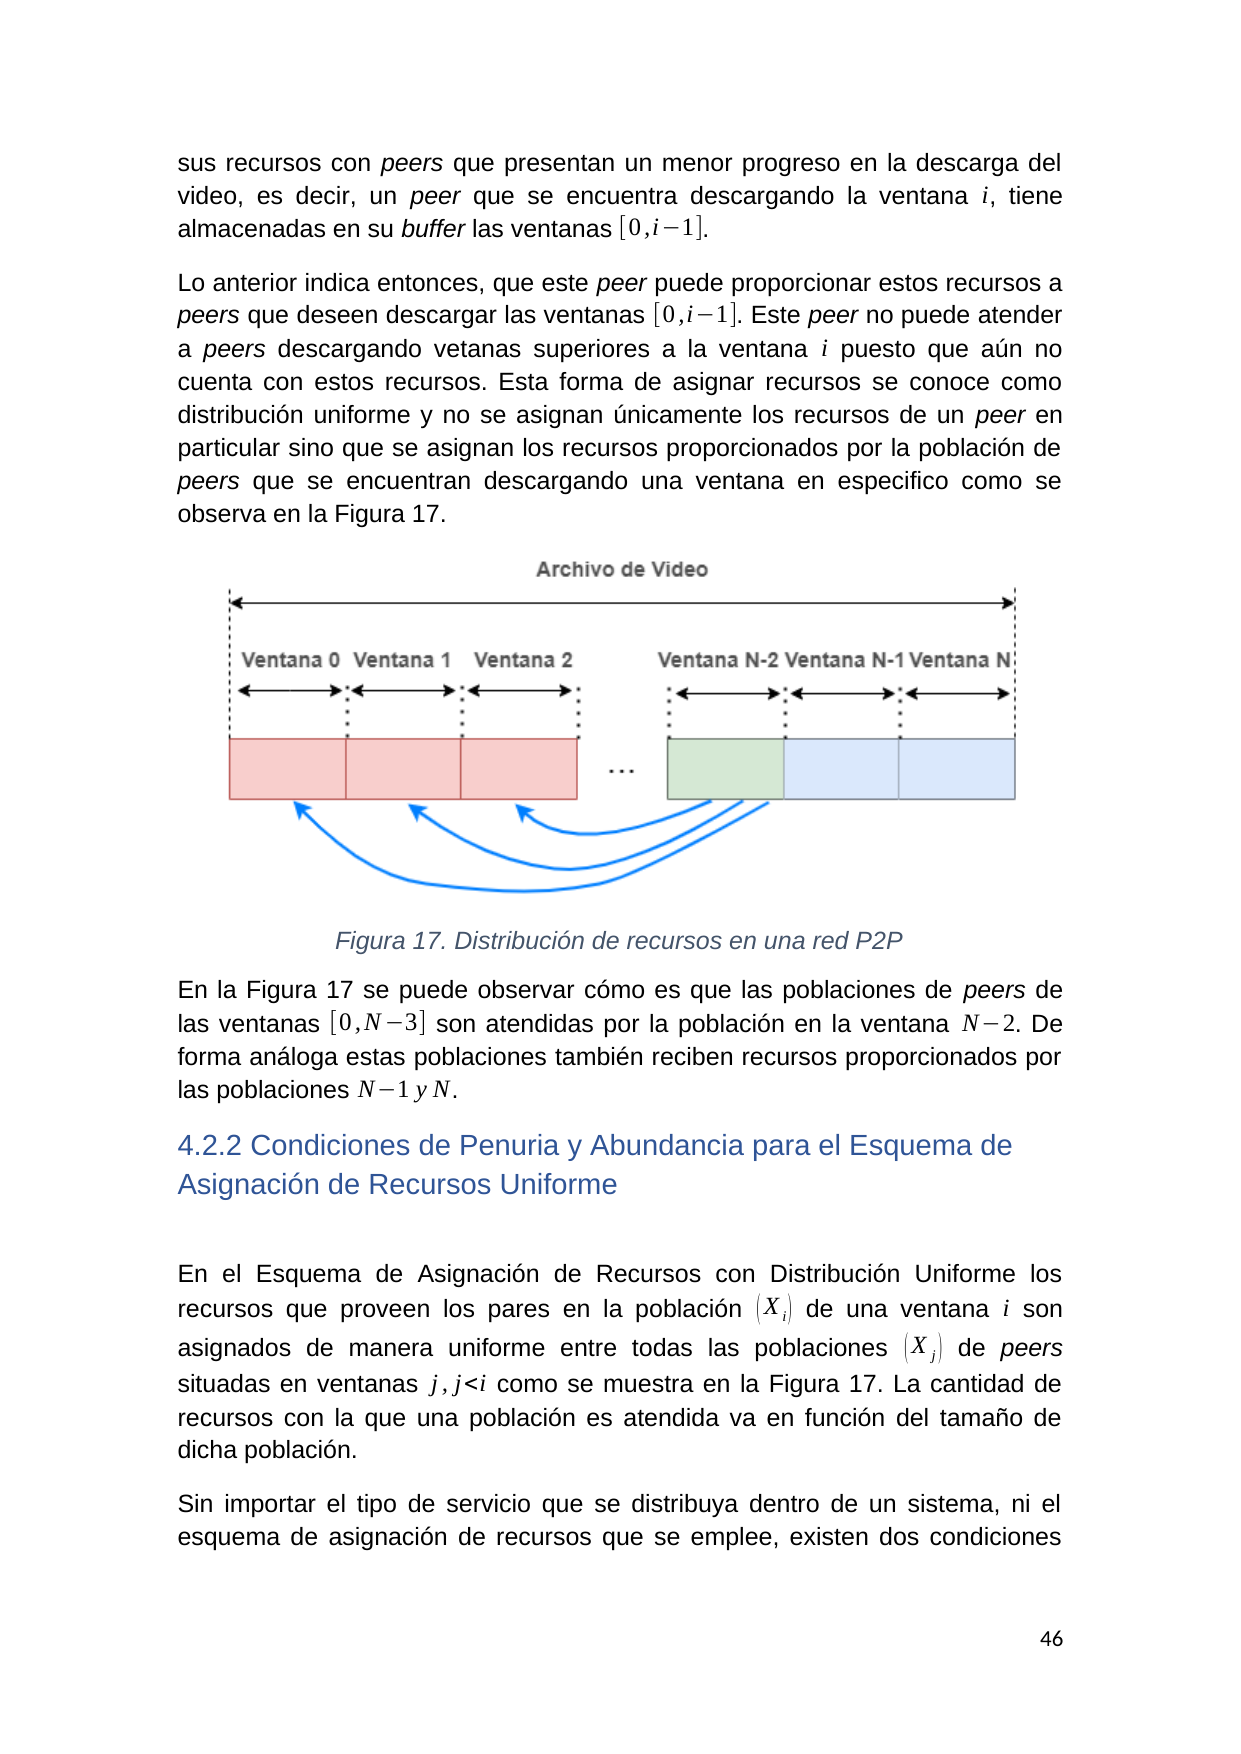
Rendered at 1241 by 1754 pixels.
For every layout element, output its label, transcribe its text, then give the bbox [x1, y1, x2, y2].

picture [219, 552, 1021, 901]
text En el Esquema de Asignación de Recursos con Distribución Uniforme los recursos que proveen los pares en la población de una ventana son asignados de manera uniforme entre todas las poblaciones de peers situadas en ventanas como se muestra en la Figura 17. La cantidad de recursos con la que una población es atendida va en función del tamaño de dicha población. [177, 1258, 1063, 1464]
subtitle 4.2.2 Condiciones de Penuria y Abundancia para el Esquema de Asignación de Recursos Uniforme [177, 1128, 1063, 1201]
text En la Figura 17 se puede observar cómo es que las poblaciones de peers de las ventanas son atendidas por la población en la ventana . De forma análoga estas poblaciones también reciben recursos proporcionados por las poblaciones . [177, 976, 1063, 1103]
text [177, 1489, 1063, 1551]
text Lo anterior indica entonces, que este peer puede proporcionar estos recursos a peers que deseen descargar las ventanas . Este peer no puede atender a peers descargando vetanas superiores a la ventana puesto que aún no cuenta con estos recursos. Esta forma de asignar recursos se conoce como distribución uniforme y no se asignan únicamente los recursos de un peer en particular sino que se asignan los recursos proporcionados por la población de peers que se encuentran descargando una ventana en especifico como se observa en la Figura 17. [177, 267, 1063, 527]
text Figura 17. Distribución de recursos en una red P2P [177, 926, 1063, 955]
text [177, 148, 1063, 242]
